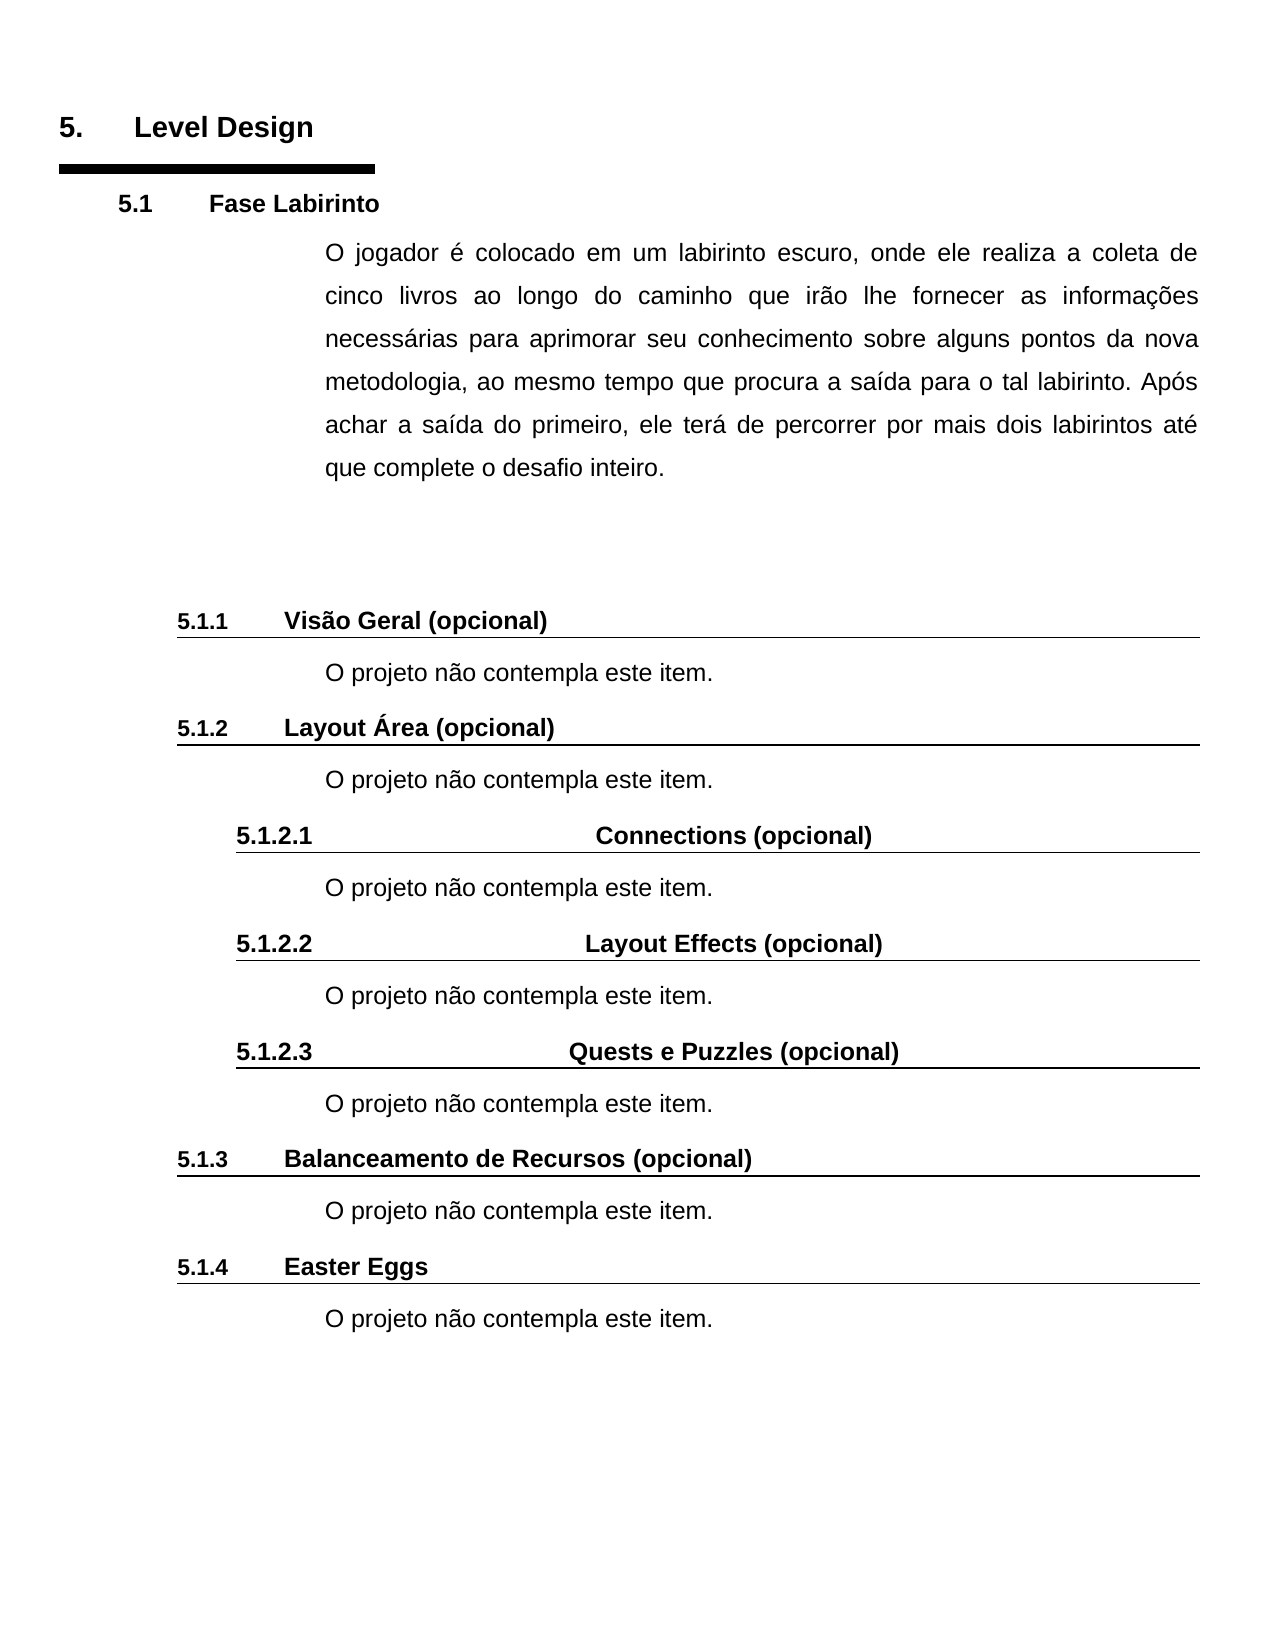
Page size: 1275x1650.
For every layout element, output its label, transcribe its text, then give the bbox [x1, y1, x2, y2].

text O projeto não contempla este item. [324, 873, 1200, 902]
list Connections (opcional) [236, 821, 1200, 852]
list Visão Geral (opcional) [177, 606, 1200, 637]
text O projeto não contempla este item. [324, 1089, 1200, 1117]
text O projeto não contempla este item. [325, 766, 1200, 794]
list Fase Labirinto [118, 189, 1200, 218]
list Easter Eggs [177, 1252, 1200, 1283]
text O jogador é colocado em um labirinto escuro, onde ele realiza a coleta de cinco livros ao longo do caminho que irão lhe fornecer as informações necessárias para aprimorar seu conhecimento sobre alguns pontos da nova metodologia, ao mesmo tempo que procura a saída para o tal labirinto. Após achar a saída do primeiro, ele terá de percorrer por mais dois labirintos até que complete o desafio inteiro. [325, 238, 1200, 482]
list Layout Effects (opcional) [236, 929, 1200, 960]
list Quests e Puzzles (opcional) [236, 1037, 1200, 1067]
text O projeto não contempla este item. [325, 658, 1200, 687]
list Balanceamento de Recursos (opcional) [177, 1144, 1200, 1175]
list Layout Área (opcional) [177, 713, 1200, 744]
text O projeto não contempla este item. [324, 981, 1200, 1010]
list Level Design [59, 110, 1200, 144]
text O projeto não contempla este item. [324, 1196, 1200, 1225]
text O projeto não contempla este item. [324, 1304, 1200, 1333]
